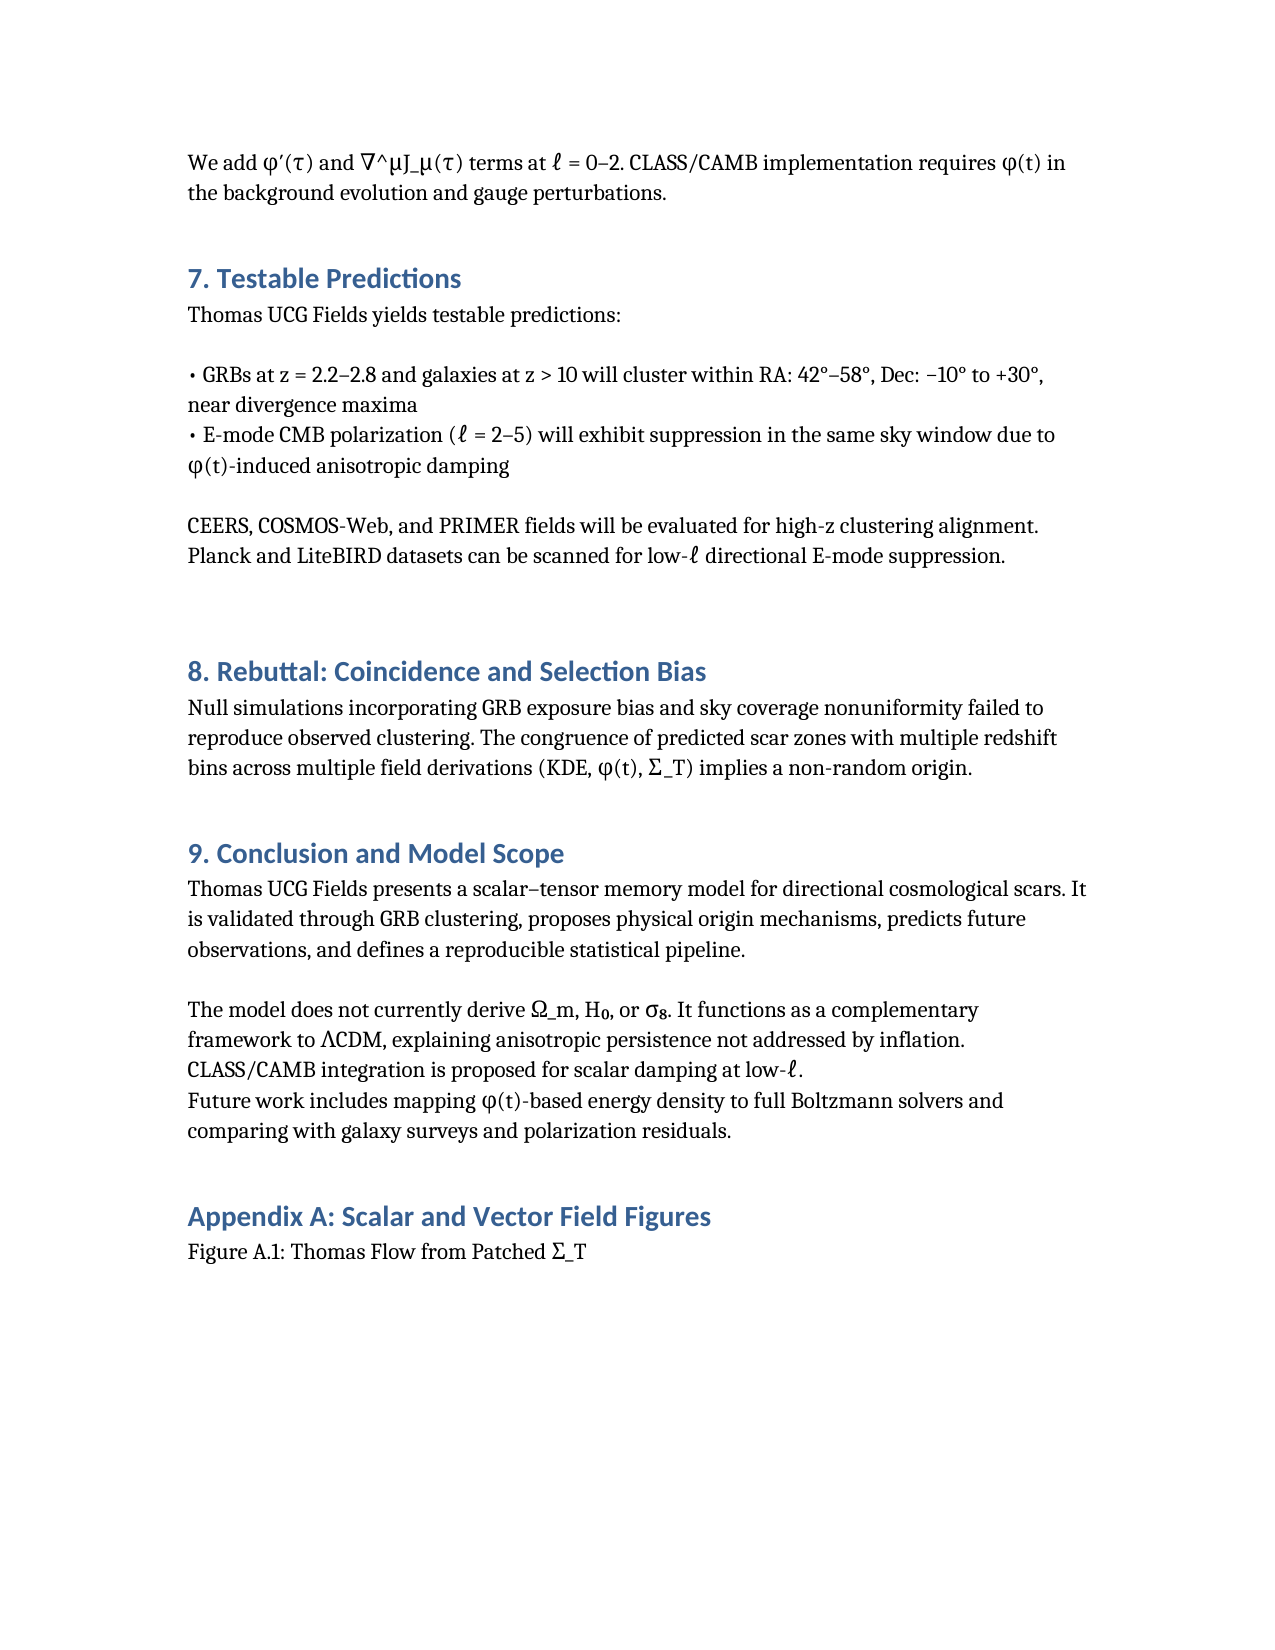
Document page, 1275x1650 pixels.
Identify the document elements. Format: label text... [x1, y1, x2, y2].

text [187, 150, 1087, 207]
text Thomas UCG Fields yields testable predictions: • GRBs at z = 2.2–2.8 and galaxies at z > 10 will cluster within RA: 42°–58°, Dec: −10° to +30°, near divergence maxima • E-mode CMB polarization (ℓ = 2–5) will exhibit suppression in the same sky window due to φ(t)-induced anisotropic damping CEERS, COSMOS-Web, and PRIMER fields will be evaluated for high-z clustering alignment. Planck and LiteBIRD datasets can be scanned for low-ℓ directional E-mode suppression. [187, 301, 1087, 599]
subtitle 9. Conclusion and Model Scope [187, 835, 1087, 871]
text Figure A.1: Thomas Flow from Patched Σ_T [187, 1239, 1087, 1265]
subtitle 8. Rebuttal: Coincidence and Selection Bias [187, 653, 1087, 689]
subtitle Appendix A: Scalar and Vector Field Figures [187, 1198, 1087, 1233]
text Null simulations incorporating GRB exposure bias and sky coverage nonuniformity failed to reproduce observed clustering. The congruence of predicted scar zones with multiple redshift bins across multiple field derivations (KDE, φ(t), Σ_T) implies a non-random origin. [187, 694, 1087, 781]
subtitle 7. Testable Predictions [187, 260, 1087, 296]
text Thomas UCG Fields presents a scalar–tensor memory model for directional cosmological scars. It is validated through GRB clustering, proposes physical origin mechanisms, predicts future observations, and defines a reproducible statistical pipeline. The model does not currently derive Ω_m, H₀, or σ₈. It functions as a complementary framework to ΛCDM, explaining anisotropic persistence not addressed by inflation. CLASS/CAMB integration is proposed for scalar damping at low-ℓ. Future work includes mapping φ(t)-based energy density to full Boltzmann solvers and comparing with galaxy surveys and polarization residuals. [187, 876, 1087, 1144]
